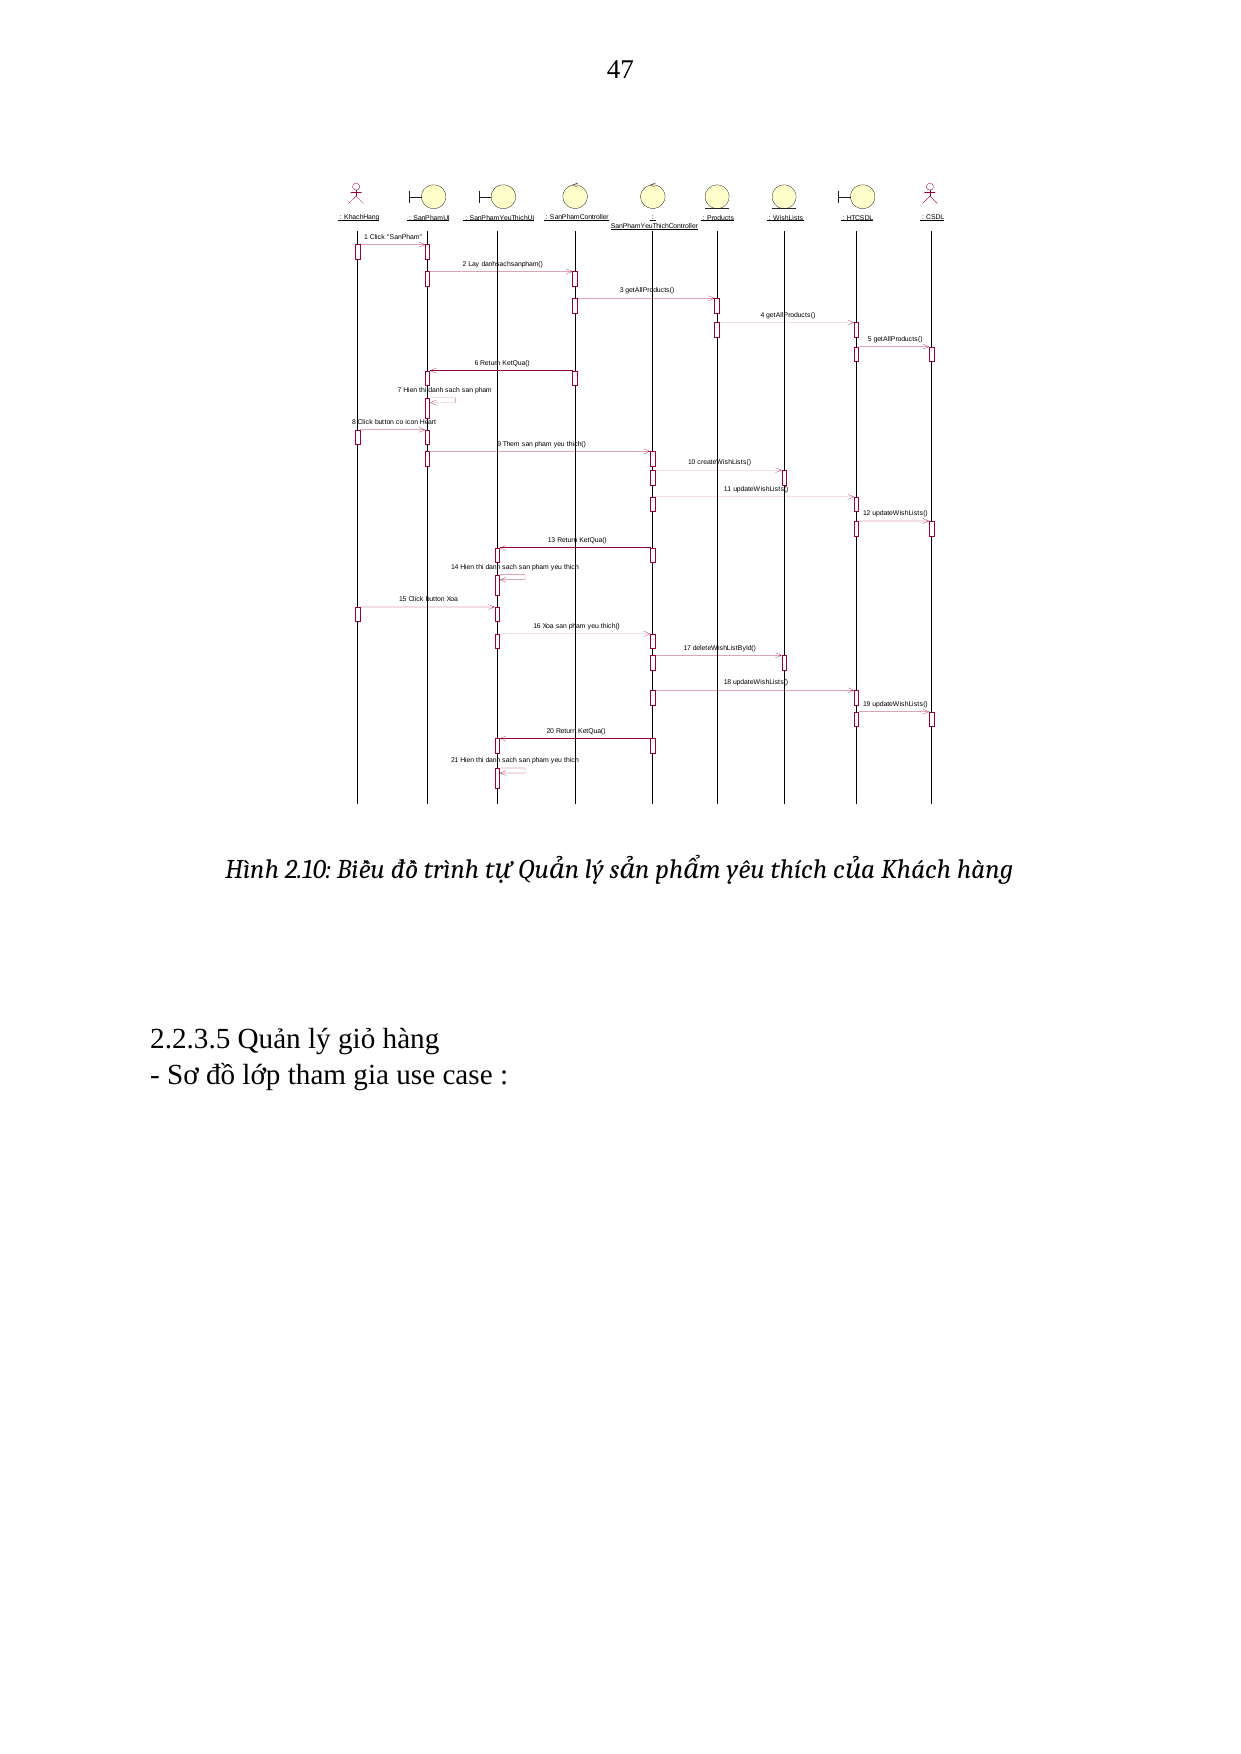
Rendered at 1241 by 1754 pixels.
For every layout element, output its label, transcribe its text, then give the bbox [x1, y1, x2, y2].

subtitle 2.2.3.5 Quản lý giỏ hàng [150, 1021, 1090, 1054]
text Hình 2.10: Biều đồ trình tự Quản lý sản phẩm yêu thích của Khách hàng [150, 854, 1090, 885]
text - Sơ đồ lớp tham gia use case : [150, 1057, 1090, 1090]
